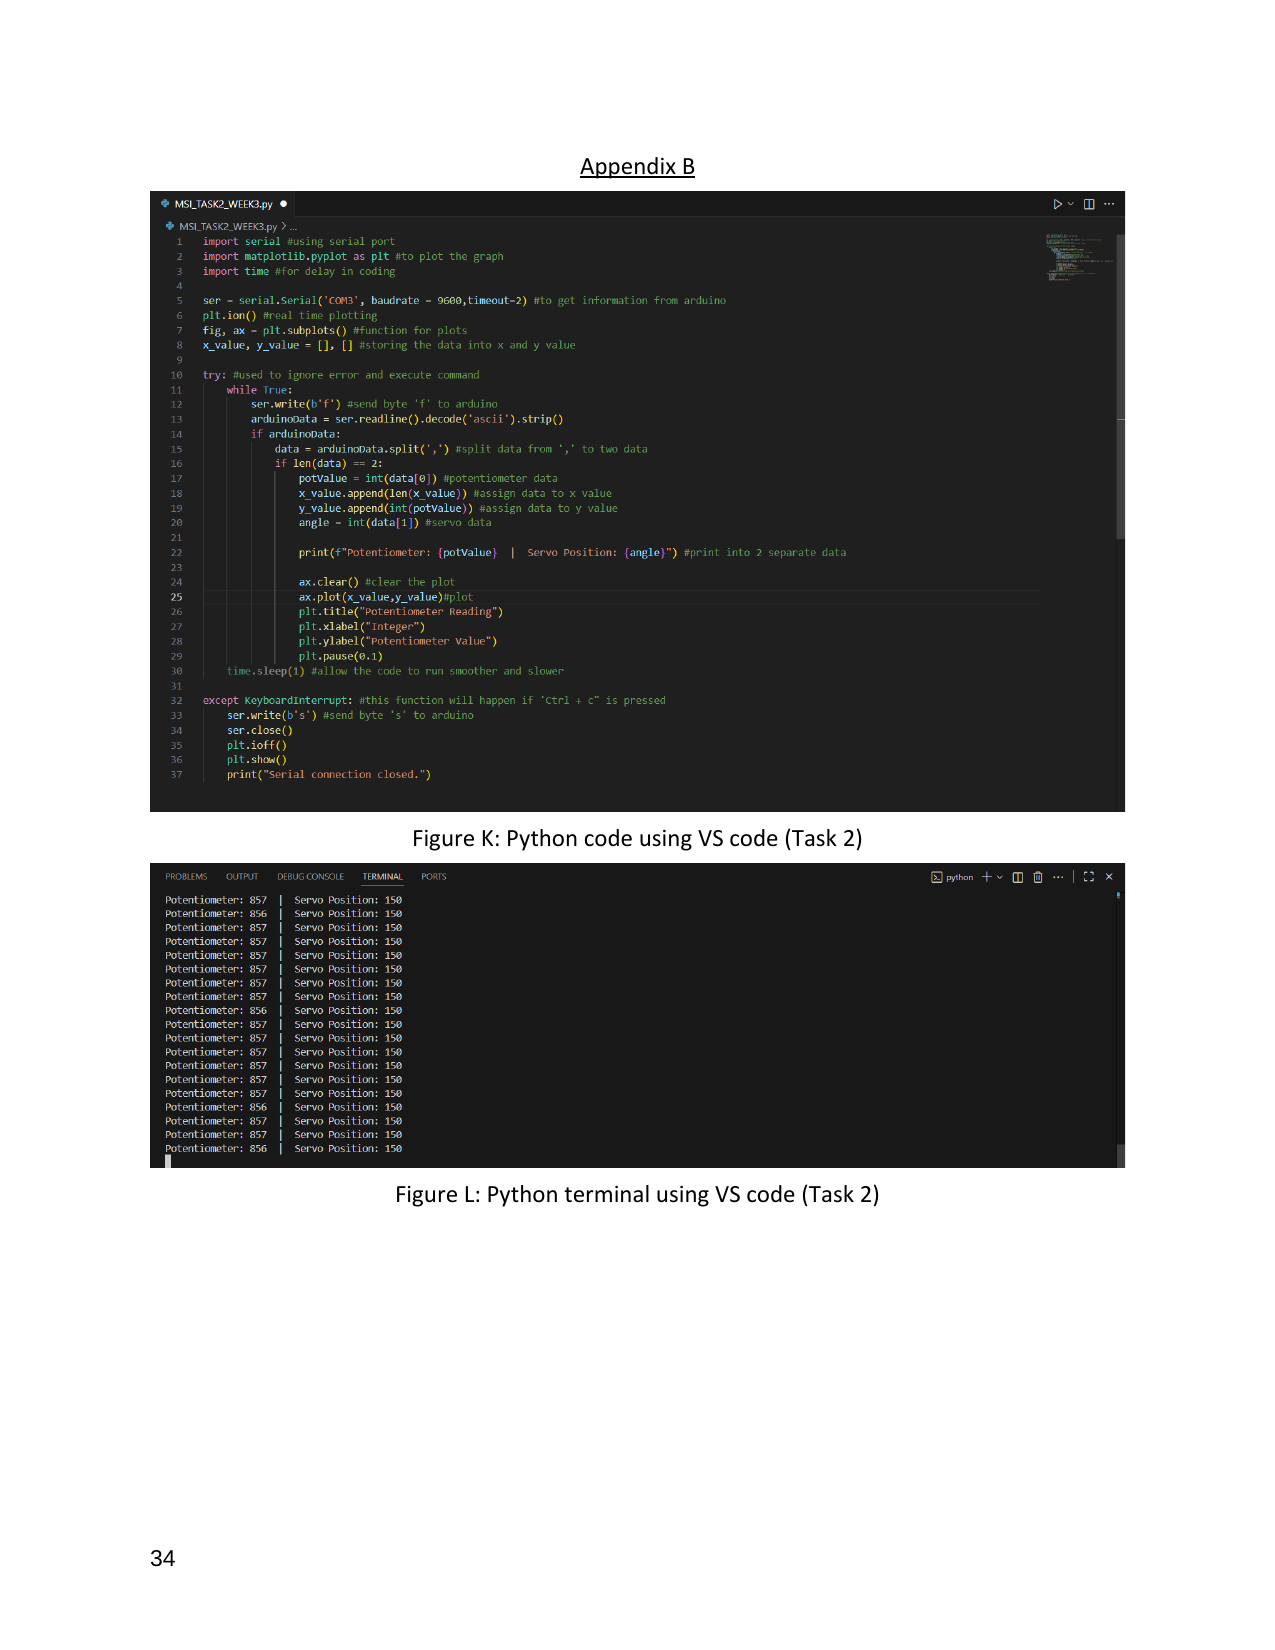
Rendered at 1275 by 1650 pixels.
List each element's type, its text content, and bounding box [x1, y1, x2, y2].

picture [150, 863, 1125, 1168]
text Figure L: Python terminal using VS code (Task 2) [150, 1178, 1125, 1208]
text Appendix B [150, 150, 1125, 181]
text Figure K: Python code using VS code (Task 2) [150, 822, 1125, 853]
picture [150, 191, 1125, 812]
